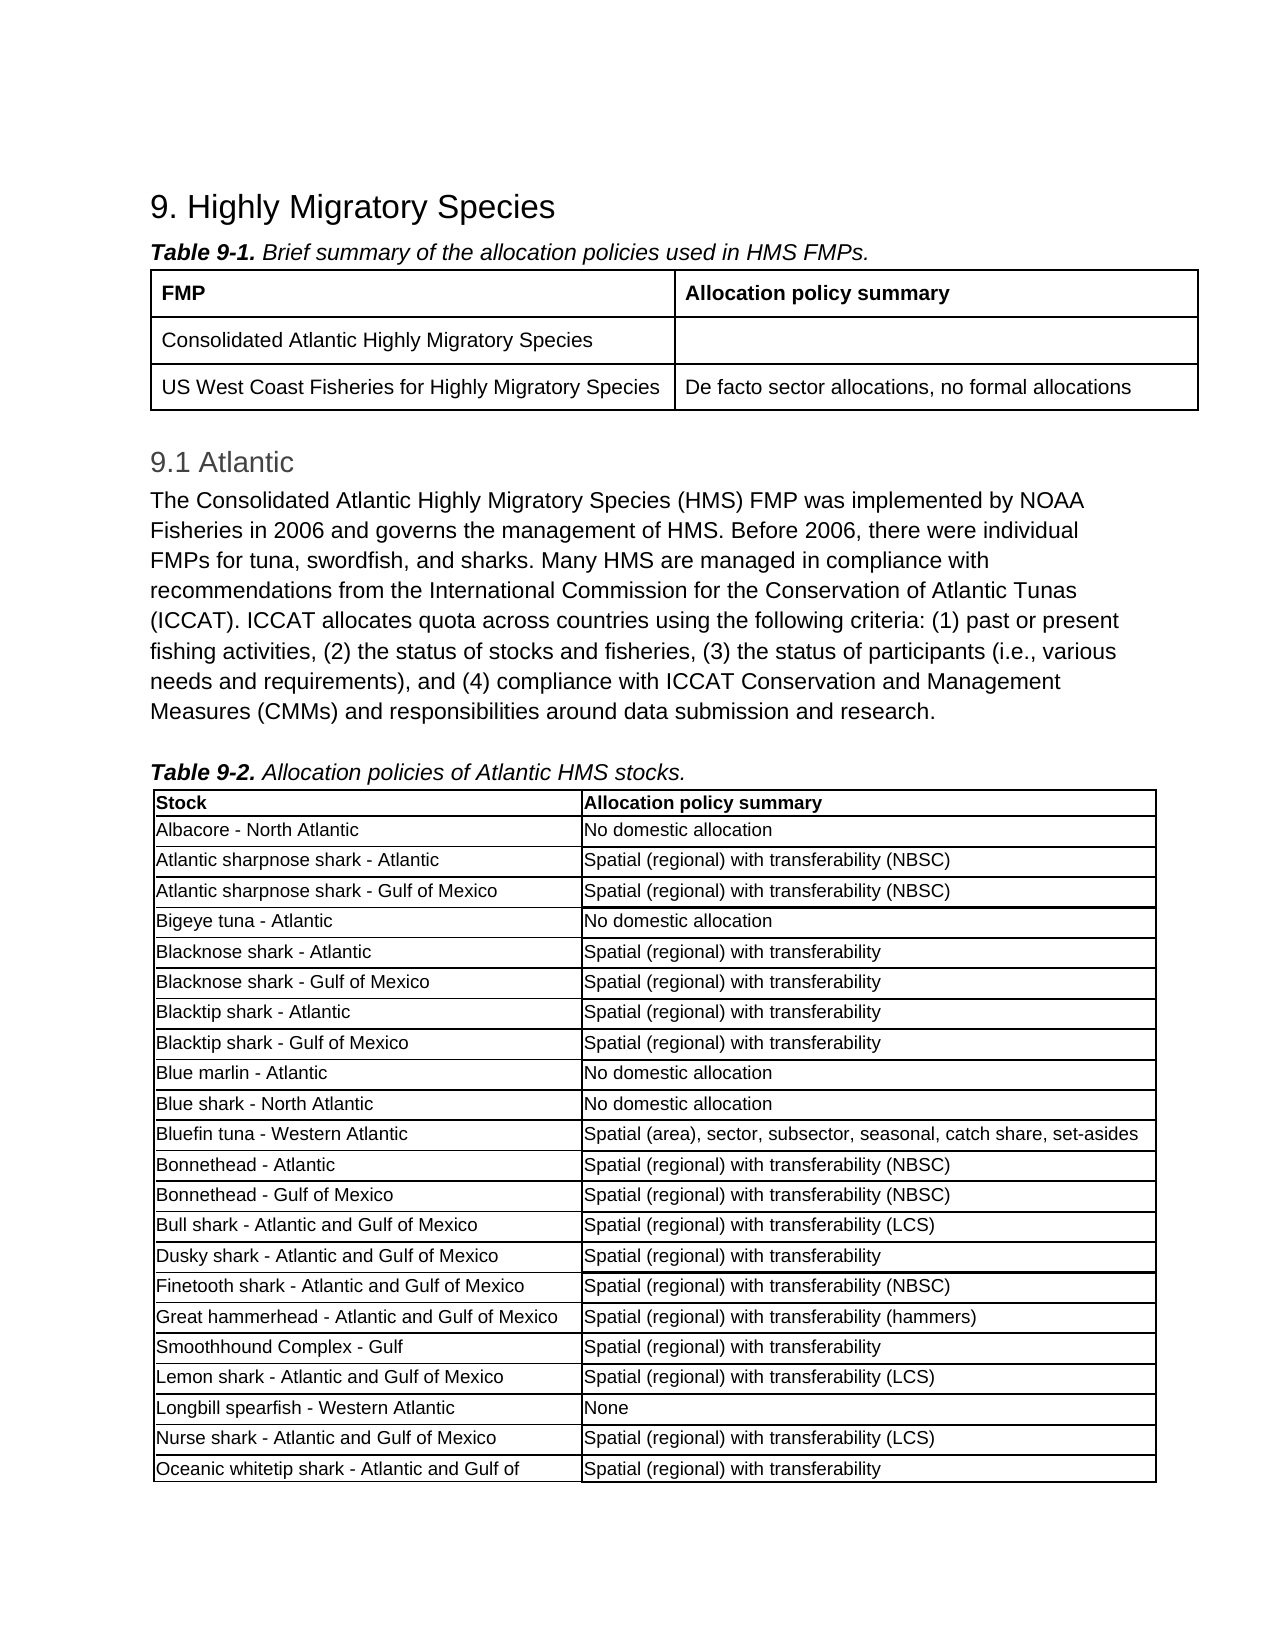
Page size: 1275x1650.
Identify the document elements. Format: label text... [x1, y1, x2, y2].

table_cell Albacore - North Atlantic [155, 816, 581, 846]
table_cell Longbill spearfish - Western Atlantic [155, 1394, 581, 1423]
table_cell Consolidated Atlantic Highly Migratory Species [152, 318, 674, 362]
table_cell Bluefin tuna - Western Atlantic [155, 1120, 581, 1150]
table_cell De facto sector allocations, no formal allocations [676, 365, 1197, 409]
table_cell Spatial (regional) with transferability (LCS) [583, 1213, 1155, 1241]
table_cell Atlantic sharpnose shark - Atlantic [155, 847, 581, 876]
table_cell Blacknose shark - Atlantic [155, 938, 581, 967]
table_cell Dusky shark - Atlantic and Gulf of Mexico [155, 1242, 581, 1271]
table_cell No domestic allocation [583, 909, 1155, 937]
table_cell Bull shark - Atlantic and Gulf of Mexico [155, 1212, 581, 1241]
text Table 9-1. Brief summary of the allocation policies used in HMS FMPs. [150, 238, 1125, 265]
table_cell No domestic allocation [583, 1061, 1155, 1089]
table_cell Blacknose shark - Gulf of Mexico [155, 968, 581, 998]
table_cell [583, 1456, 1155, 1481]
table_cell Blacktip shark - Atlantic [155, 999, 581, 1028]
table_cell Spatial (regional) with transferability [583, 1000, 1155, 1028]
table_cell Spatial (regional) with transferability (LCS) [583, 1426, 1155, 1454]
table_cell Smoothhound Complex - Gulf [155, 1333, 581, 1363]
table_cell Bigeye tuna - Atlantic [155, 908, 581, 937]
subtitle 9. Highly Migratory Species [150, 187, 1125, 226]
table_cell Blue marlin - Atlantic [155, 1060, 581, 1089]
table_cell Atlantic sharpnose shark - Gulf of Mexico [155, 877, 581, 906]
table_cell Spatial (regional) with transferability [583, 969, 1155, 998]
table_cell [676, 318, 1197, 362]
table_cell Blacktip shark - Gulf of Mexico [155, 1029, 581, 1058]
table_cell Lemon shark - Atlantic and Gulf of Mexico [155, 1364, 581, 1393]
table_cell Nurse shark - Atlantic and Gulf of Mexico [155, 1425, 581, 1454]
table_cell Spatial (regional) with transferability (LCS) [583, 1365, 1155, 1393]
table_cell Blue shark - North Atlantic [155, 1090, 581, 1119]
table_cell Spatial (regional) with transferability [583, 1030, 1155, 1058]
table_header Allocation policy summary [583, 791, 1155, 815]
table_cell No domestic allocation [583, 1091, 1155, 1119]
table_cell US West Coast Fisheries for Highly Migratory Species [152, 365, 674, 409]
table_cell Spatial (regional) with transferability (NBSC) [583, 1152, 1155, 1180]
table_cell No domestic allocation [583, 817, 1155, 846]
table_header Stock [155, 791, 581, 815]
table_cell None [583, 1395, 1155, 1423]
table_cell Spatial (regional) with transferability (NBSC) [583, 878, 1155, 906]
subtitle 9.1 Atlantic [150, 445, 1125, 478]
table_cell Spatial (regional) with transferability (NBSC) [583, 1274, 1155, 1302]
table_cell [155, 1455, 581, 1481]
table_cell Great hammerhead - Atlantic and Gulf of Mexico [155, 1303, 581, 1332]
table_header FMP [152, 271, 674, 316]
table_cell Spatial (regional) with transferability (NBSC) [583, 848, 1155, 876]
text Table 9-2. Allocation policies of Atlantic HMS stocks. [150, 758, 1125, 785]
table_header Allocation policy summary [676, 271, 1197, 316]
table_cell Bonnethead - Gulf of Mexico [155, 1181, 581, 1211]
table_cell Finetooth shark - Atlantic and Gulf of Mexico [155, 1273, 581, 1302]
table_cell Spatial (area), sector, subsector, seasonal, catch share, set-asides [583, 1121, 1155, 1150]
table_cell Bonnethead - Atlantic [155, 1151, 581, 1180]
table_cell Spatial (regional) with transferability [583, 1334, 1155, 1363]
table_cell Spatial (regional) with transferability [583, 939, 1155, 967]
table_cell Spatial (regional) with transferability (hammers) [583, 1304, 1155, 1332]
table_cell Spatial (regional) with transferability (NBSC) [583, 1182, 1155, 1211]
text The Consolidated Atlantic Highly Migratory Species (HMS) FMP was implemented by NOAA Fisheries in 2006 and governs the management of HMS. Before 2006, there were individual FMPs for tuna, swordfish, and sharks. Many HMS are managed in compliance with recommendations from the International Commission for the Conservation of Atlantic Tunas (ICCAT). ICCAT allocates quota across countries using the following criteria: (1) past or present fishing activities, (2) the status of stocks and fisheries, (3) the status of participants (i.e., various needs and requirements), and (4) compliance with ICCAT Conservation and Management Measures (CMMs) and responsibilities around data submission and research. [150, 487, 1125, 724]
table_cell Spatial (regional) with transferability [583, 1243, 1155, 1271]
